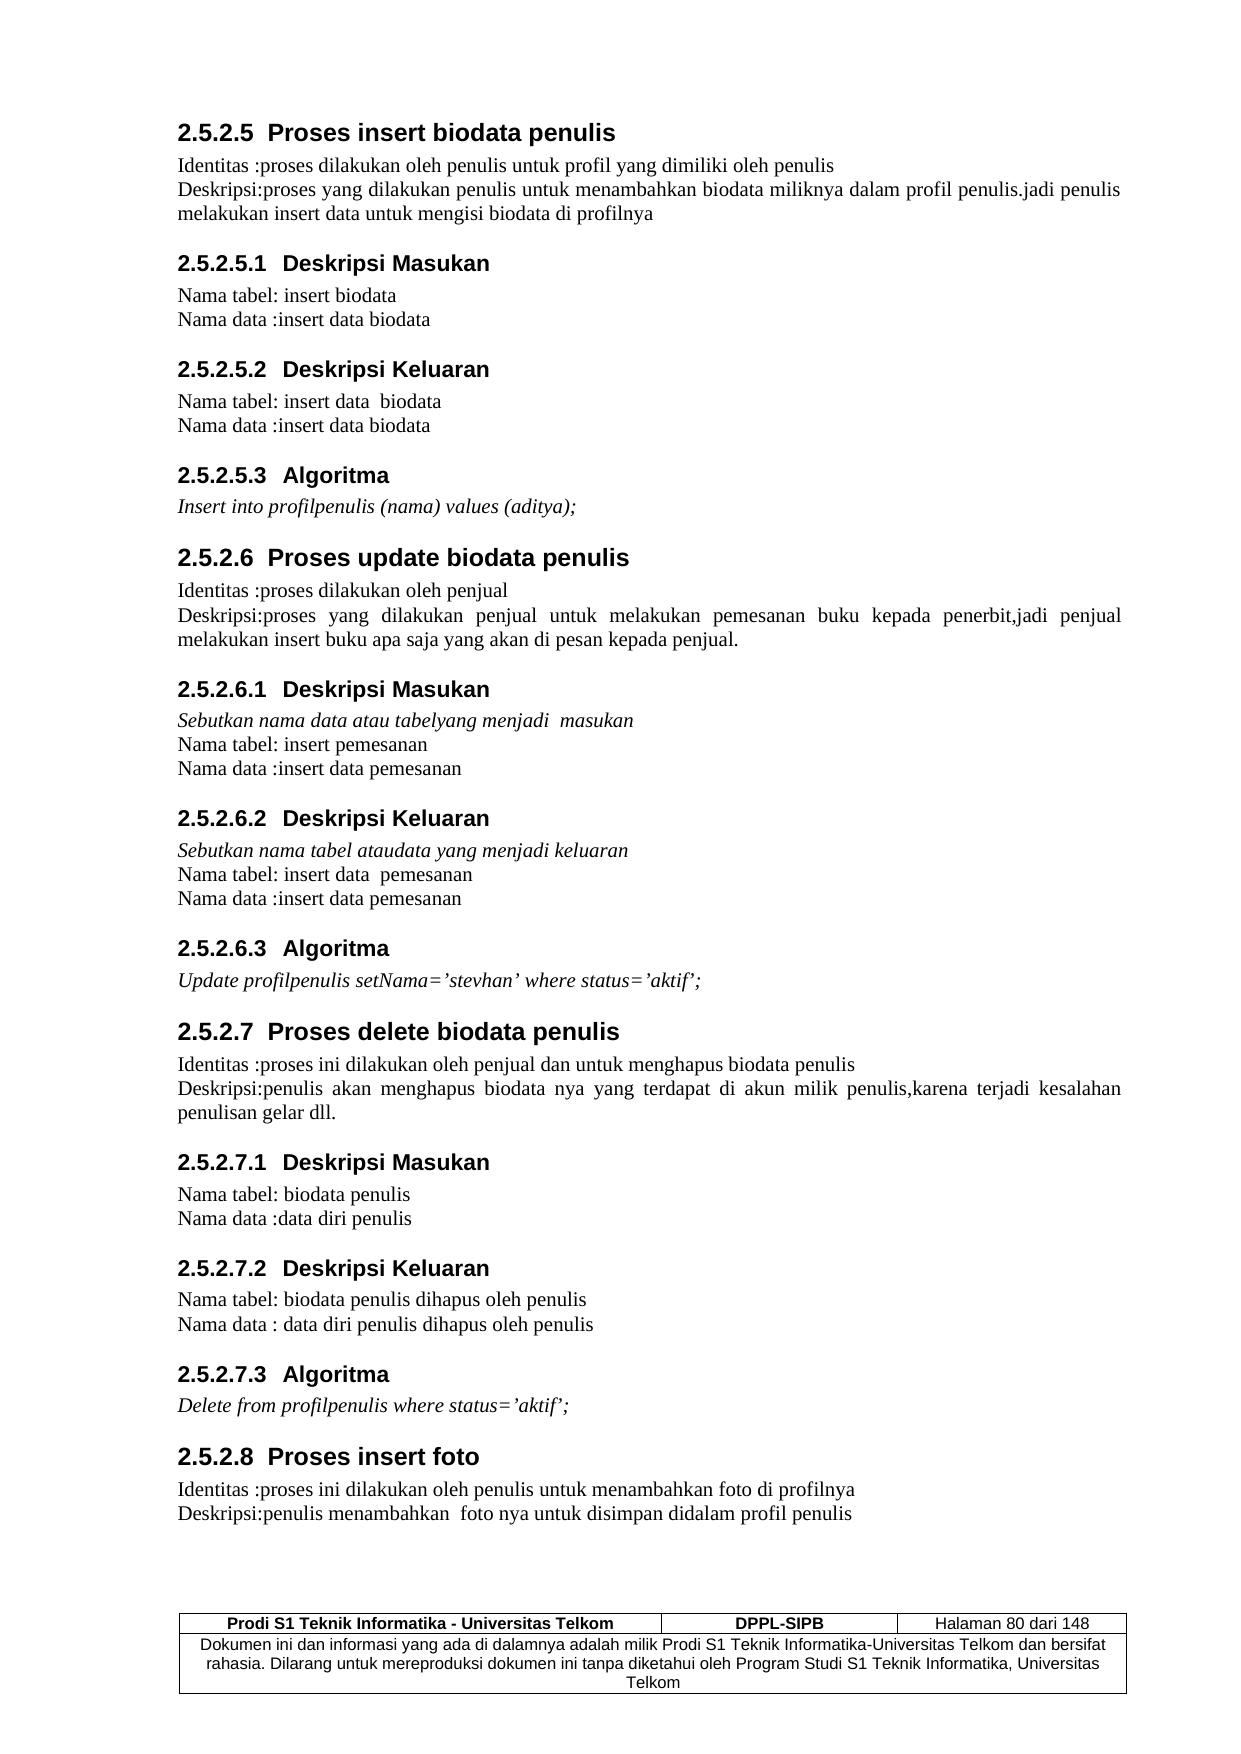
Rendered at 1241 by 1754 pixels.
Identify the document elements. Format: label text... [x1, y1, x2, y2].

subtitle Deskripsi Masukan [177, 676, 1122, 702]
subtitle Proses insert biodata penulis [177, 118, 1122, 147]
text Nama data :insert data biodata [177, 413, 1122, 437]
text Deskripsi:proses yang dilakukan penjual untuk melakukan pemesanan buku kepada penerbit,jadi penjual melakukan insert buku apa saja yang akan di pesan kepada penjual. [177, 602, 1122, 651]
subtitle Algoritma [177, 935, 1122, 962]
text Nama tabel: insert biodata [177, 283, 1122, 307]
text Nama data :insert data pemesanan [177, 886, 1122, 910]
text Identitas :proses dilakukan oleh penulis untuk profil yang dimiliki oleh penulis [177, 153, 1122, 177]
subtitle Algoritma [177, 1361, 1122, 1387]
subtitle Deskripsi Keluaran [177, 1255, 1122, 1281]
subtitle Deskripsi Masukan [177, 1149, 1122, 1175]
text Nama data :data diri penulis [177, 1206, 1122, 1230]
text Nama tabel: insert data biodata [177, 389, 1122, 413]
subtitle Proses delete biodata penulis [177, 1017, 1122, 1046]
text Nama data :insert data pemesanan [177, 756, 1122, 780]
text Identitas :proses ini dilakukan oleh penjual dan untuk menghapus biodata penulis [177, 1052, 1122, 1076]
text Sebutkan nama tabel ataudata yang menjadi keluaran [177, 838, 1122, 862]
text Deskripsi:penulis akan menghapus biodata nya yang terdapat di akun milik penulis,karena terjadi kesalahan penulisan gelar dll. [177, 1076, 1122, 1124]
text Nama tabel: insert pemesanan [177, 732, 1122, 756]
subtitle Deskripsi Keluaran [177, 805, 1122, 832]
text Nama data :insert data biodata [177, 307, 1122, 331]
text Update profilpenulis setNama=’stevhan’ where status=’aktif’; [177, 968, 1122, 992]
text Identitas :proses ini dilakukan oleh penulis untuk menambahkan foto di profilnya [177, 1477, 1122, 1501]
text Identitas :proses dilakukan oleh penjual [177, 578, 1122, 602]
text Insert into profilpenulis (nama) values (aditya); [177, 494, 1122, 518]
text Deskripsi:proses yang dilakukan penulis untuk menambahkan biodata miliknya dalam profil penulis.jadi penulis melakukan insert data untuk mengisi biodata di profilnya [177, 177, 1122, 225]
subtitle Deskripsi Keluaran [177, 356, 1122, 382]
subtitle Proses insert foto [177, 1442, 1122, 1471]
subtitle Proses update biodata penulis [177, 543, 1122, 572]
text Sebutkan nama data atau tabelyang menjadi masukan [177, 708, 1122, 732]
text Delete from profilpenulis where status=’aktif’; [177, 1393, 1122, 1417]
subtitle Deskripsi Masukan [177, 250, 1122, 277]
text Deskripsi:penulis menambahkan foto nya untuk disimpan didalam profil penulis [177, 1501, 1122, 1525]
text Nama tabel: insert data pemesanan [177, 862, 1122, 886]
text Nama tabel: biodata penulis dihapus oleh penulis [177, 1287, 1122, 1311]
text Nama tabel: biodata penulis [177, 1182, 1122, 1206]
text Nama data : data diri penulis dihapus oleh penulis [177, 1311, 1122, 1336]
subtitle Algoritma [177, 462, 1122, 488]
